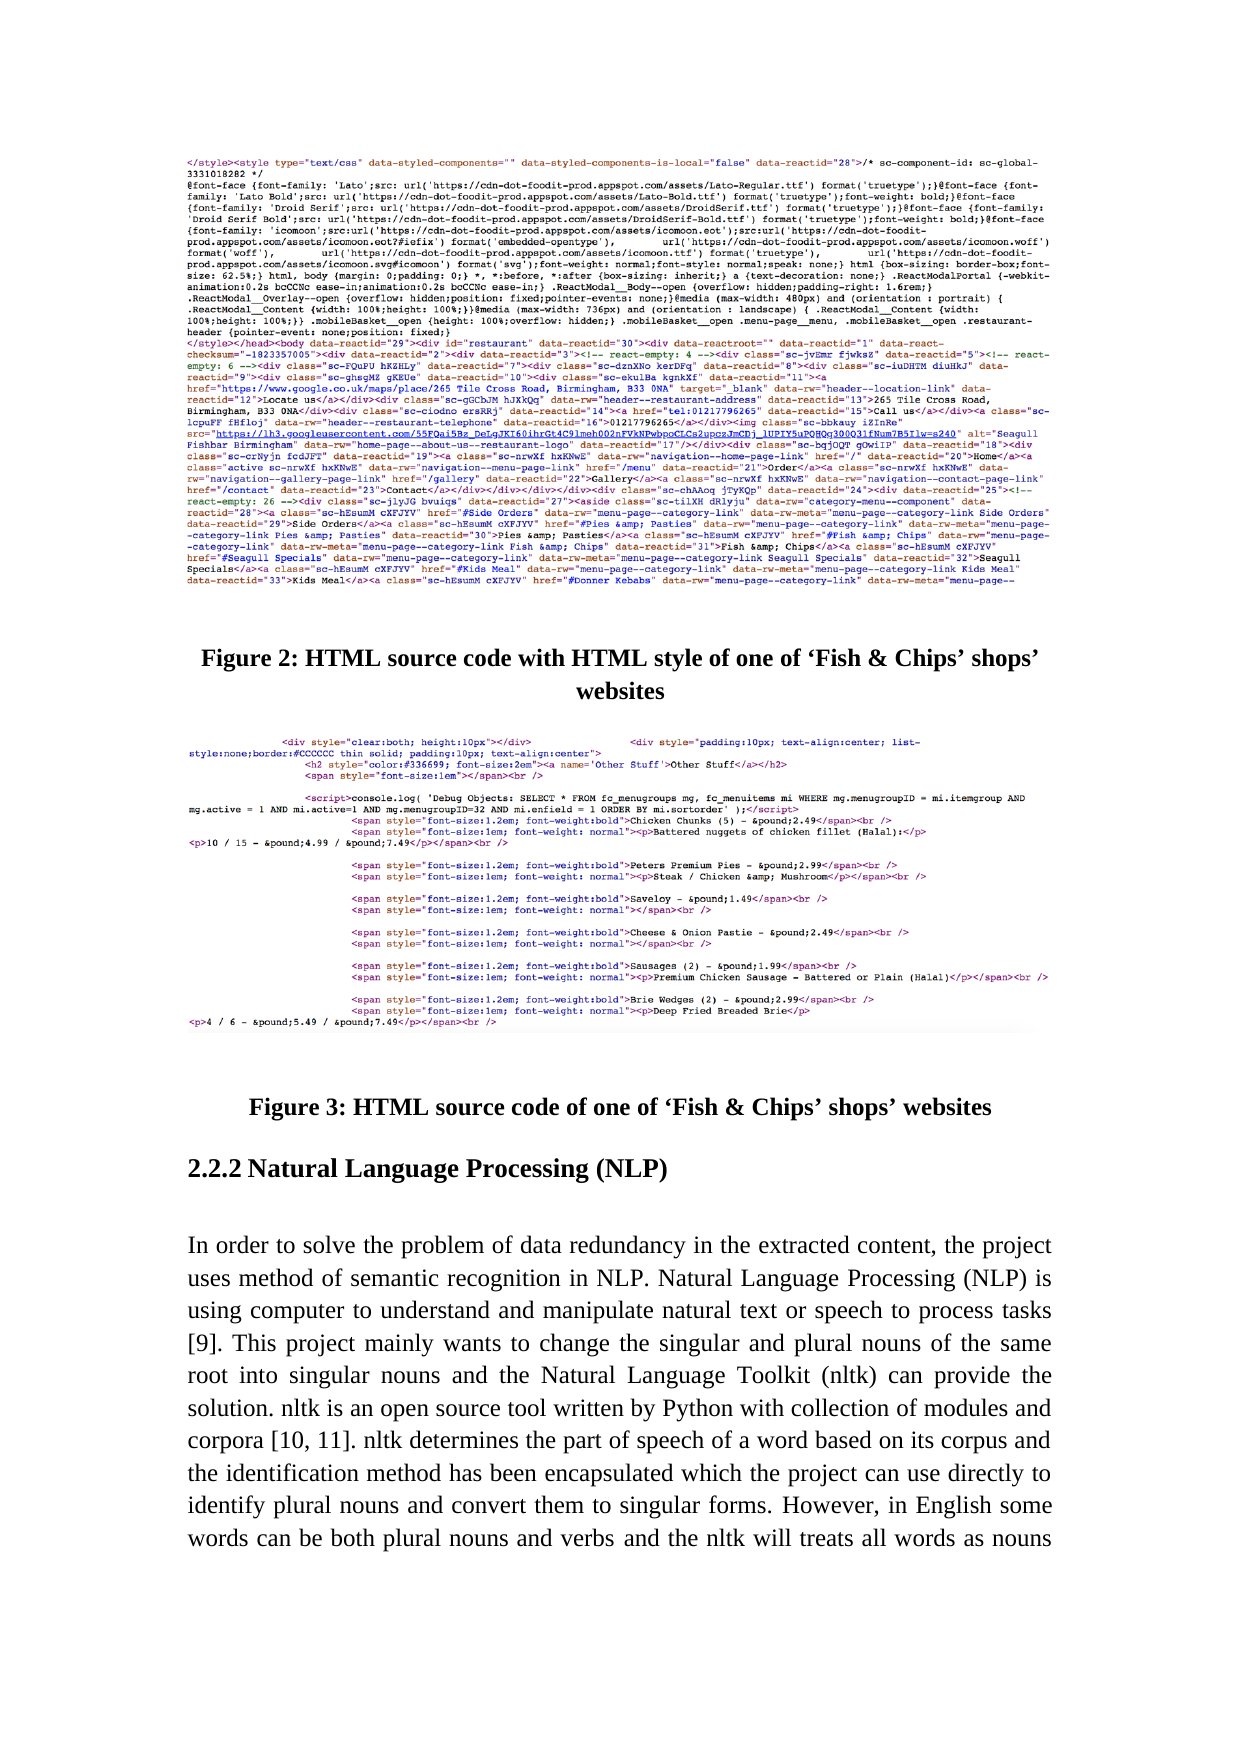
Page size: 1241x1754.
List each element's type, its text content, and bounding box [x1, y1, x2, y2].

picture [187, 735, 1053, 1033]
picture [187, 157, 1053, 587]
subtitle Natural Language Processing (NLP) [187, 1151, 1053, 1184]
text Figure 3: HTML source code of one of ‘Fish & Chips’ shops’ websites [187, 1090, 1053, 1122]
text Figure 2: HTML source code with HTML style of one of ‘Fish & Chips’ shops’ websites [187, 641, 1053, 706]
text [187, 1229, 1053, 1554]
